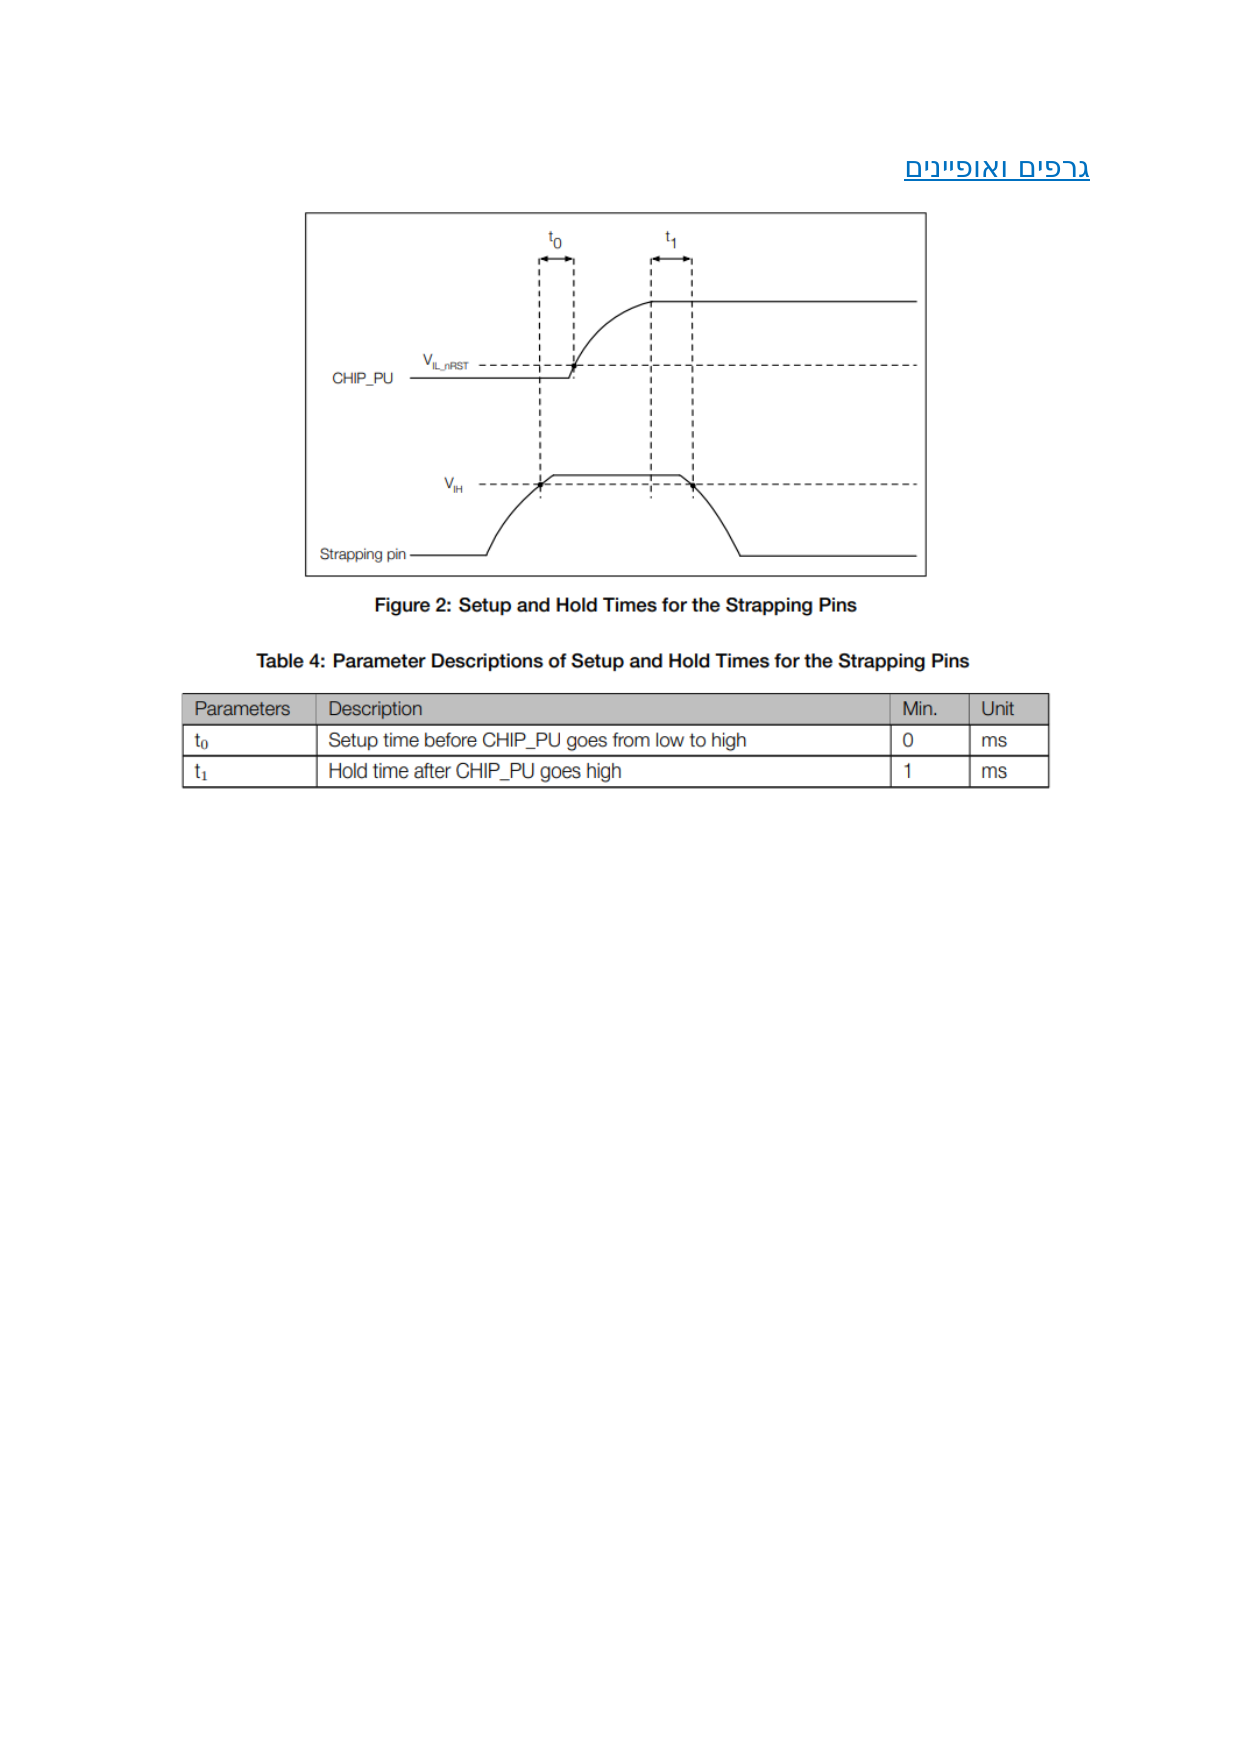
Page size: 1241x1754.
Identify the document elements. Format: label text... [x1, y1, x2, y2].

subtitle גרפים ואופיינים [150, 150, 1090, 184]
picture [150, 203, 1090, 813]
